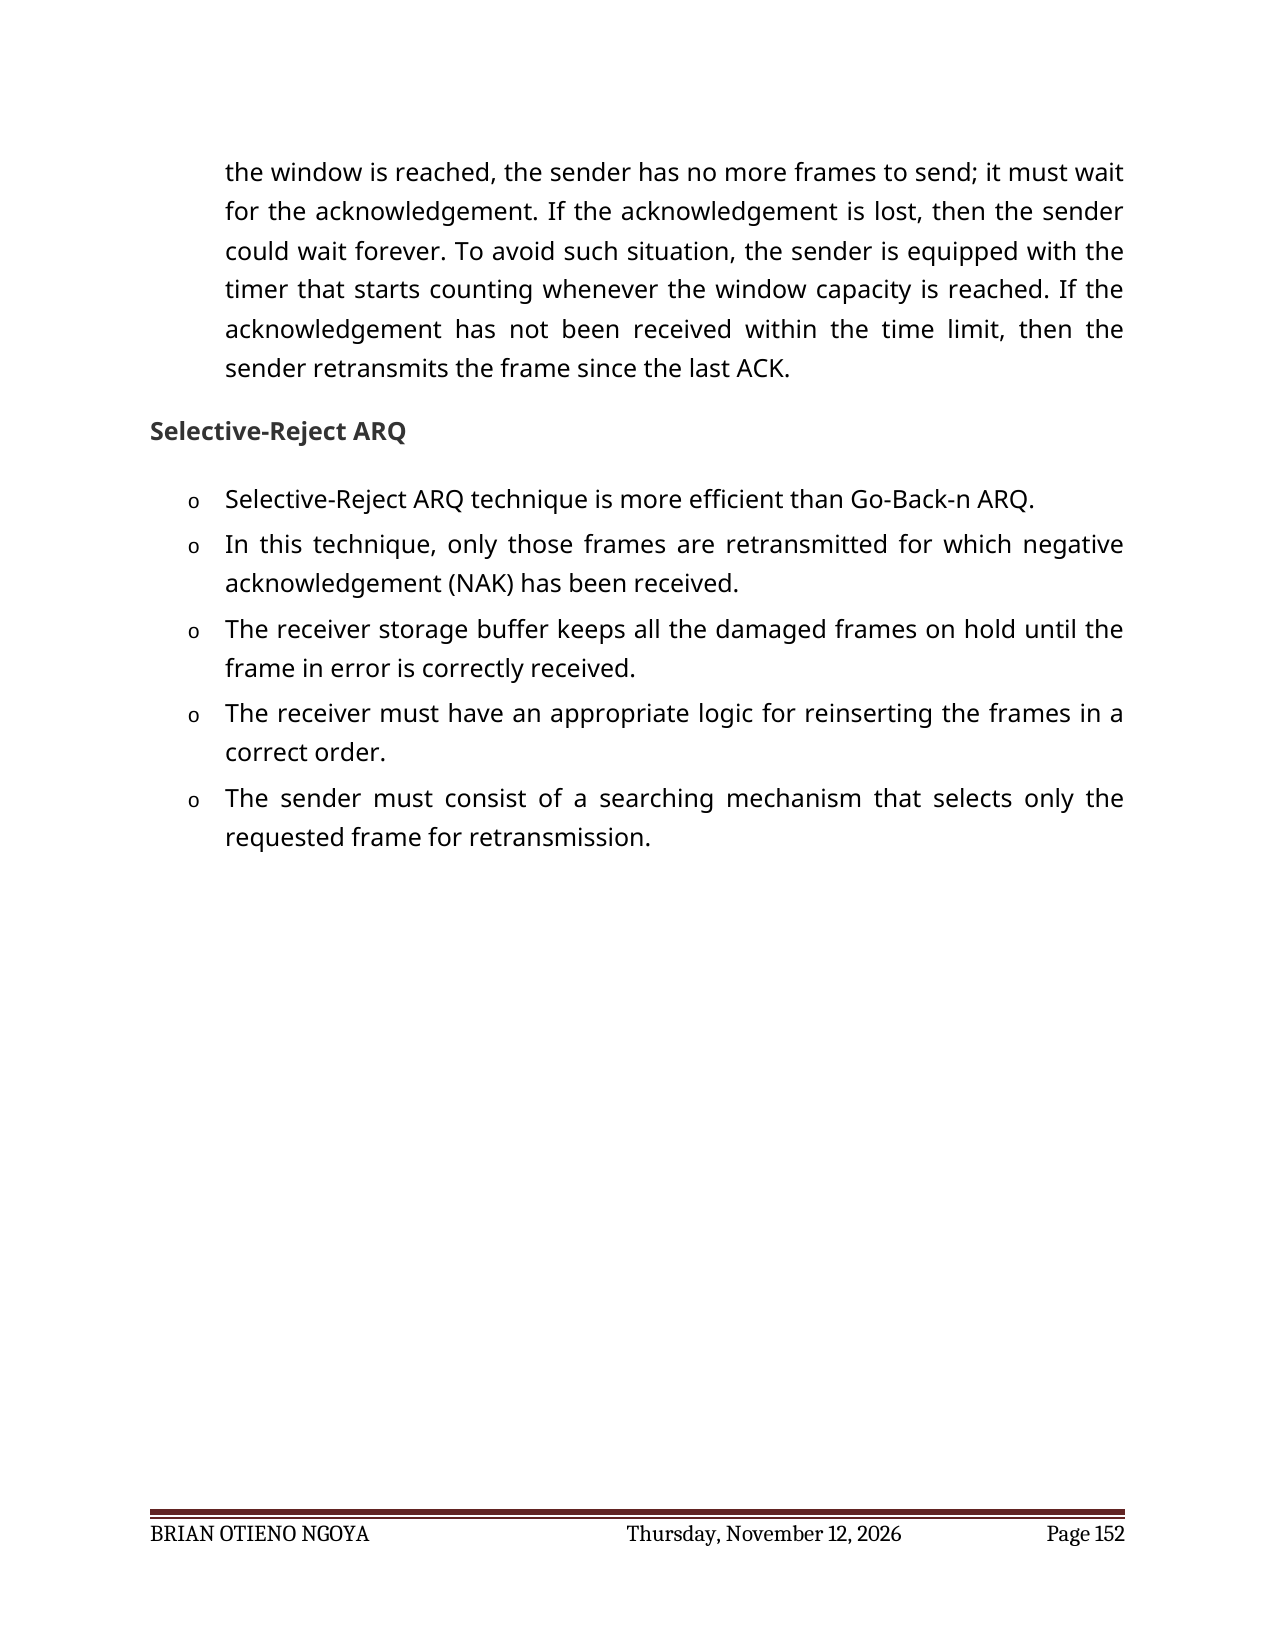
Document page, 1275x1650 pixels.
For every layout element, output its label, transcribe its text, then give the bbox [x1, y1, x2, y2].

list The receiver must have an appropriate logic for reinserting the frames in a correct order. [187, 691, 1125, 769]
list Selective-Reject ARQ technique is more efficient than Go-Back-n ARQ. [187, 477, 1125, 516]
list The receiver storage buffer keeps all the damaged frames on hold until the frame in error is correctly received. [187, 606, 1125, 684]
list In this technique, only those frames are retransmitted for which negative acknowledgement (NAK) has been received. [187, 522, 1125, 600]
list The sender must consist of a searching mechanism that selects only the requested frame for retransmission. [187, 775, 1125, 853]
text Selective-Reject ARQ [150, 413, 1125, 448]
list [187, 150, 1125, 384]
